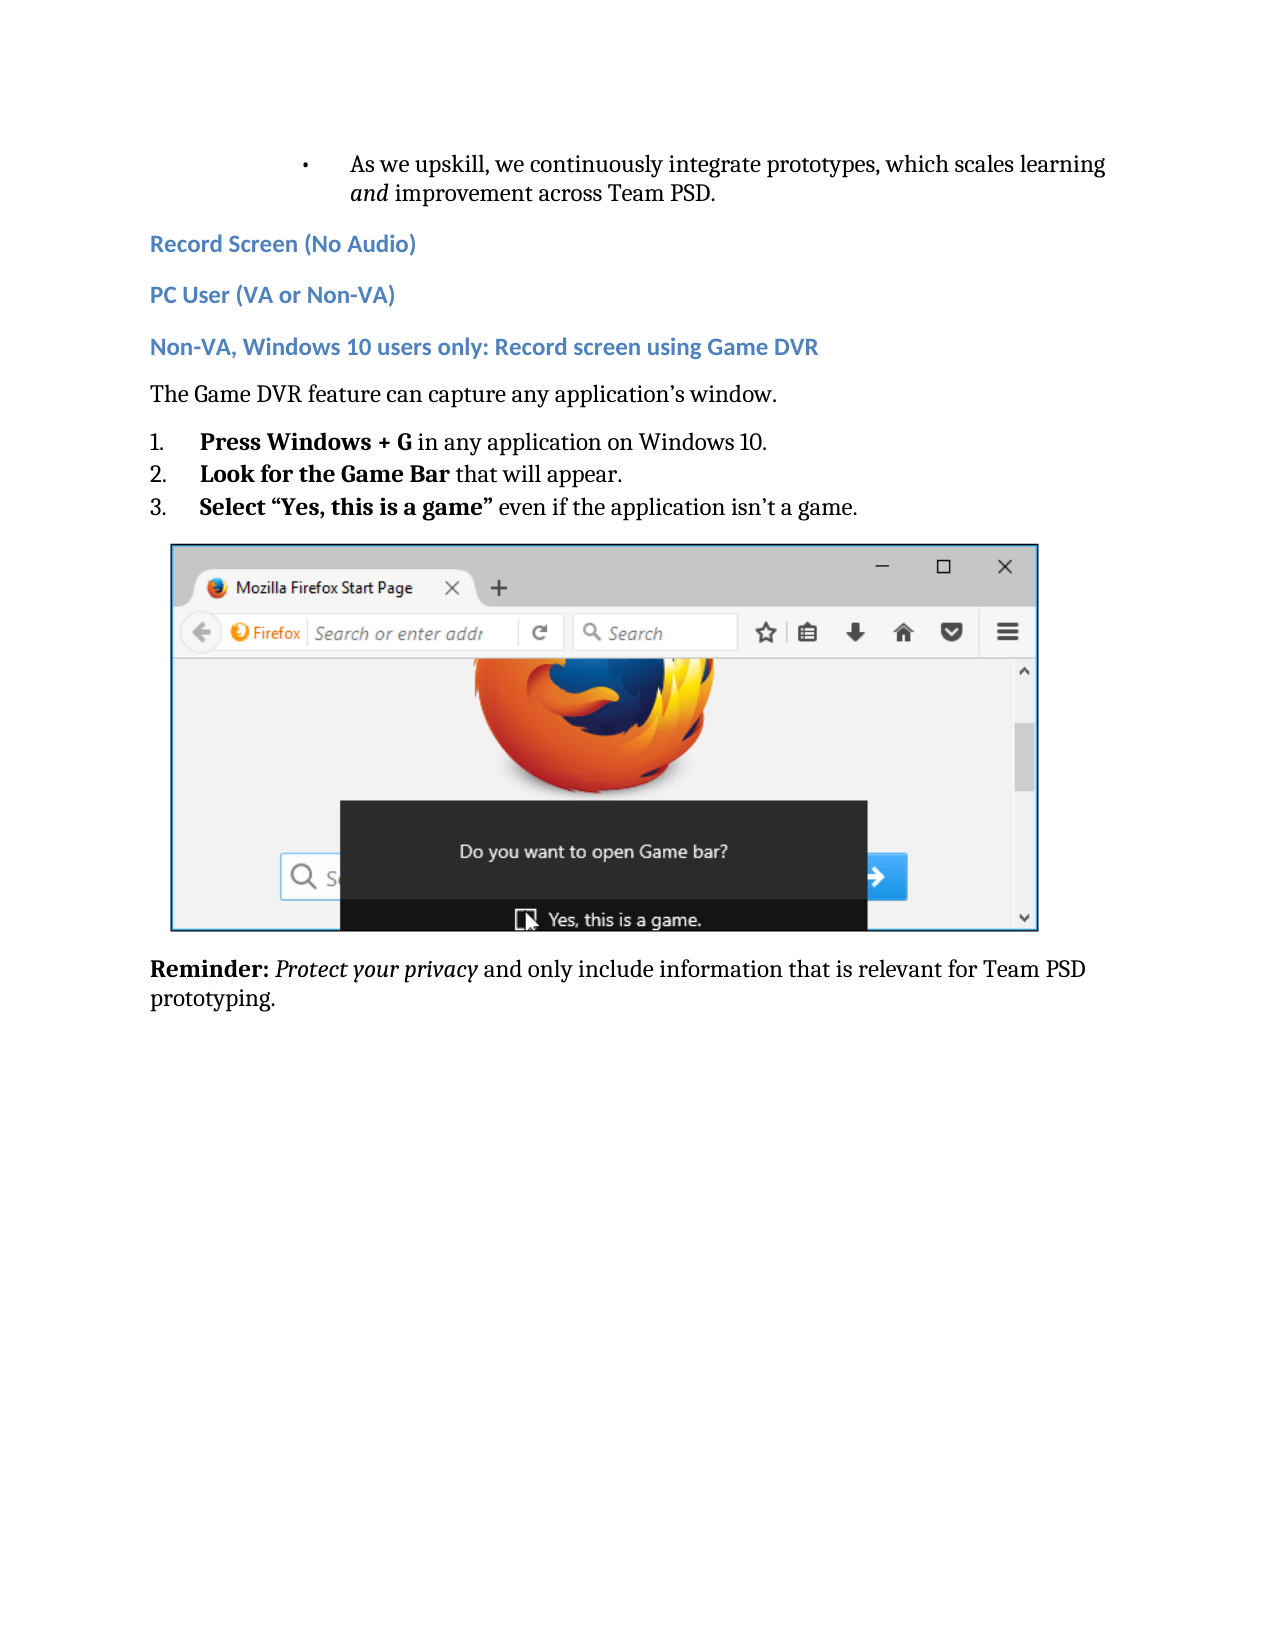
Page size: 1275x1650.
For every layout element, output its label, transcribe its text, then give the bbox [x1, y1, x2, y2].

subtitle PC User (VA or Non-VA) [150, 280, 1125, 310]
list Press Windows + G in any application on Windows 10. [150, 428, 1125, 457]
picture [168, 540, 1044, 937]
list As we upskill, we continuously integrate prototypes, which scales learning and improvement across Team PSD. [300, 150, 1125, 207]
subtitle Record Screen (No Audio) [150, 228, 1125, 259]
list Select “Yes, this is a game” even if the application isn’t a game. [150, 493, 1125, 522]
subtitle Non-VA, Windows 10 users only: Record screen using Game DVR [150, 331, 1125, 362]
text The Game DVR feature can capture any application’s window. [150, 380, 1125, 409]
text Reminder: Protect your privacy and only include information that is relevant for Team PSD prototyping. [150, 955, 1125, 1013]
list Look for the Game Bar that will appear. [150, 460, 1125, 489]
